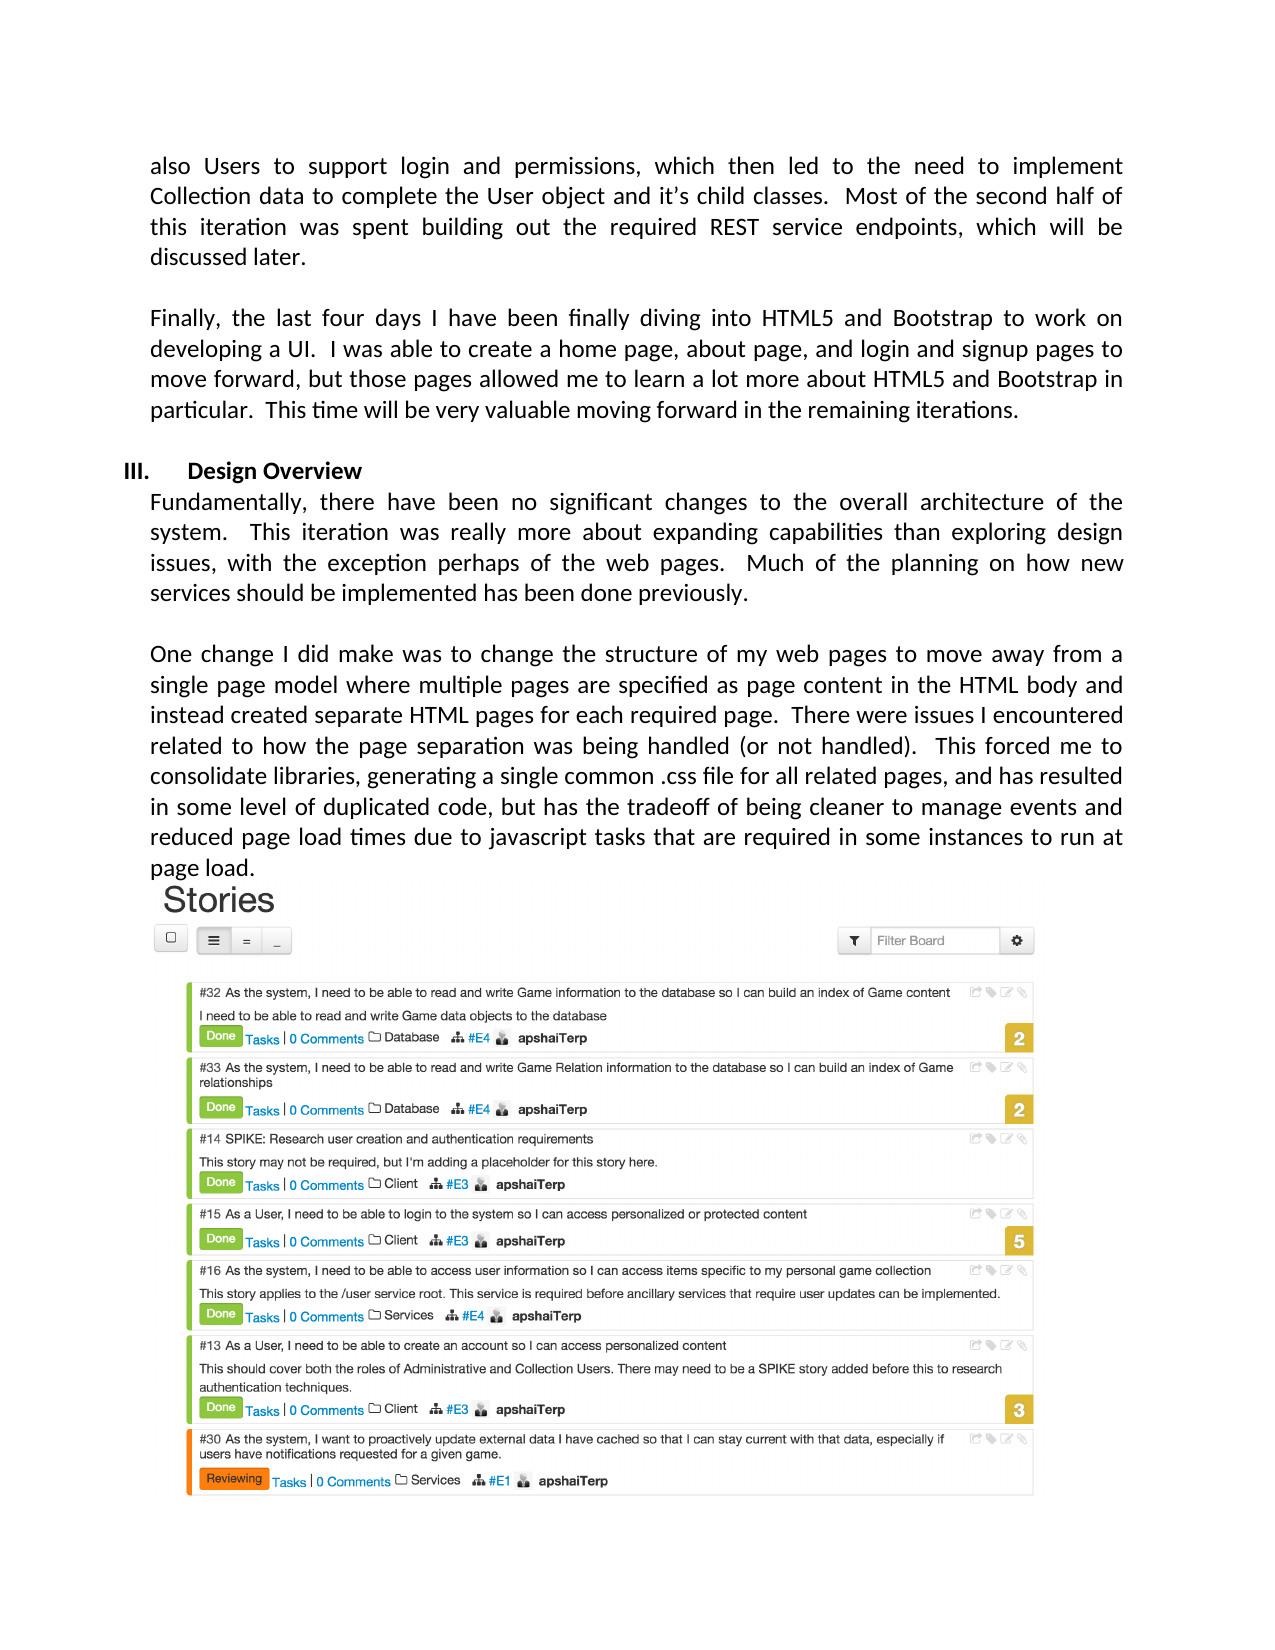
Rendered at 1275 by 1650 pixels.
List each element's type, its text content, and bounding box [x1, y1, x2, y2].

text One change I did make was to change the structure of my web pages to move away from a single page model where multiple pages are specified as page content in the HTML body and instead created separate HTML pages for each required page. There were issues I encountered related to how the page separation was being handled (or not handled). This forced me to consolidate libraries, generating a single common .css file for all related pages, and has resulted in some level of duplicated code, but has the tradeoff of being cleaner to manage events and reduced page load times due to javascript tasks that are required in some instances to run at page load. [150, 638, 1125, 882]
text Fundamentally, there have been no significant changes to the overall architecture of the system. This iteration was really more about expanding capabilities than exploring design issues, with the exception perhaps of the web pages. Much of the planning on how new services should be implemented has been done previously. [150, 486, 1125, 608]
list Design Overview [150, 455, 1125, 486]
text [150, 150, 1125, 272]
text Finally, the last four days I have been finally diving into HTML5 and Bootstrap to work on developing a UI. I was able to create a home page, about page, and login and signup pages to move forward, but those pages allowed me to learn a lot more about HTML5 and Bootstrap in particular. This time will be very valuable moving forward in the remaining iterations. [150, 303, 1125, 425]
picture [150, 882, 1050, 1499]
